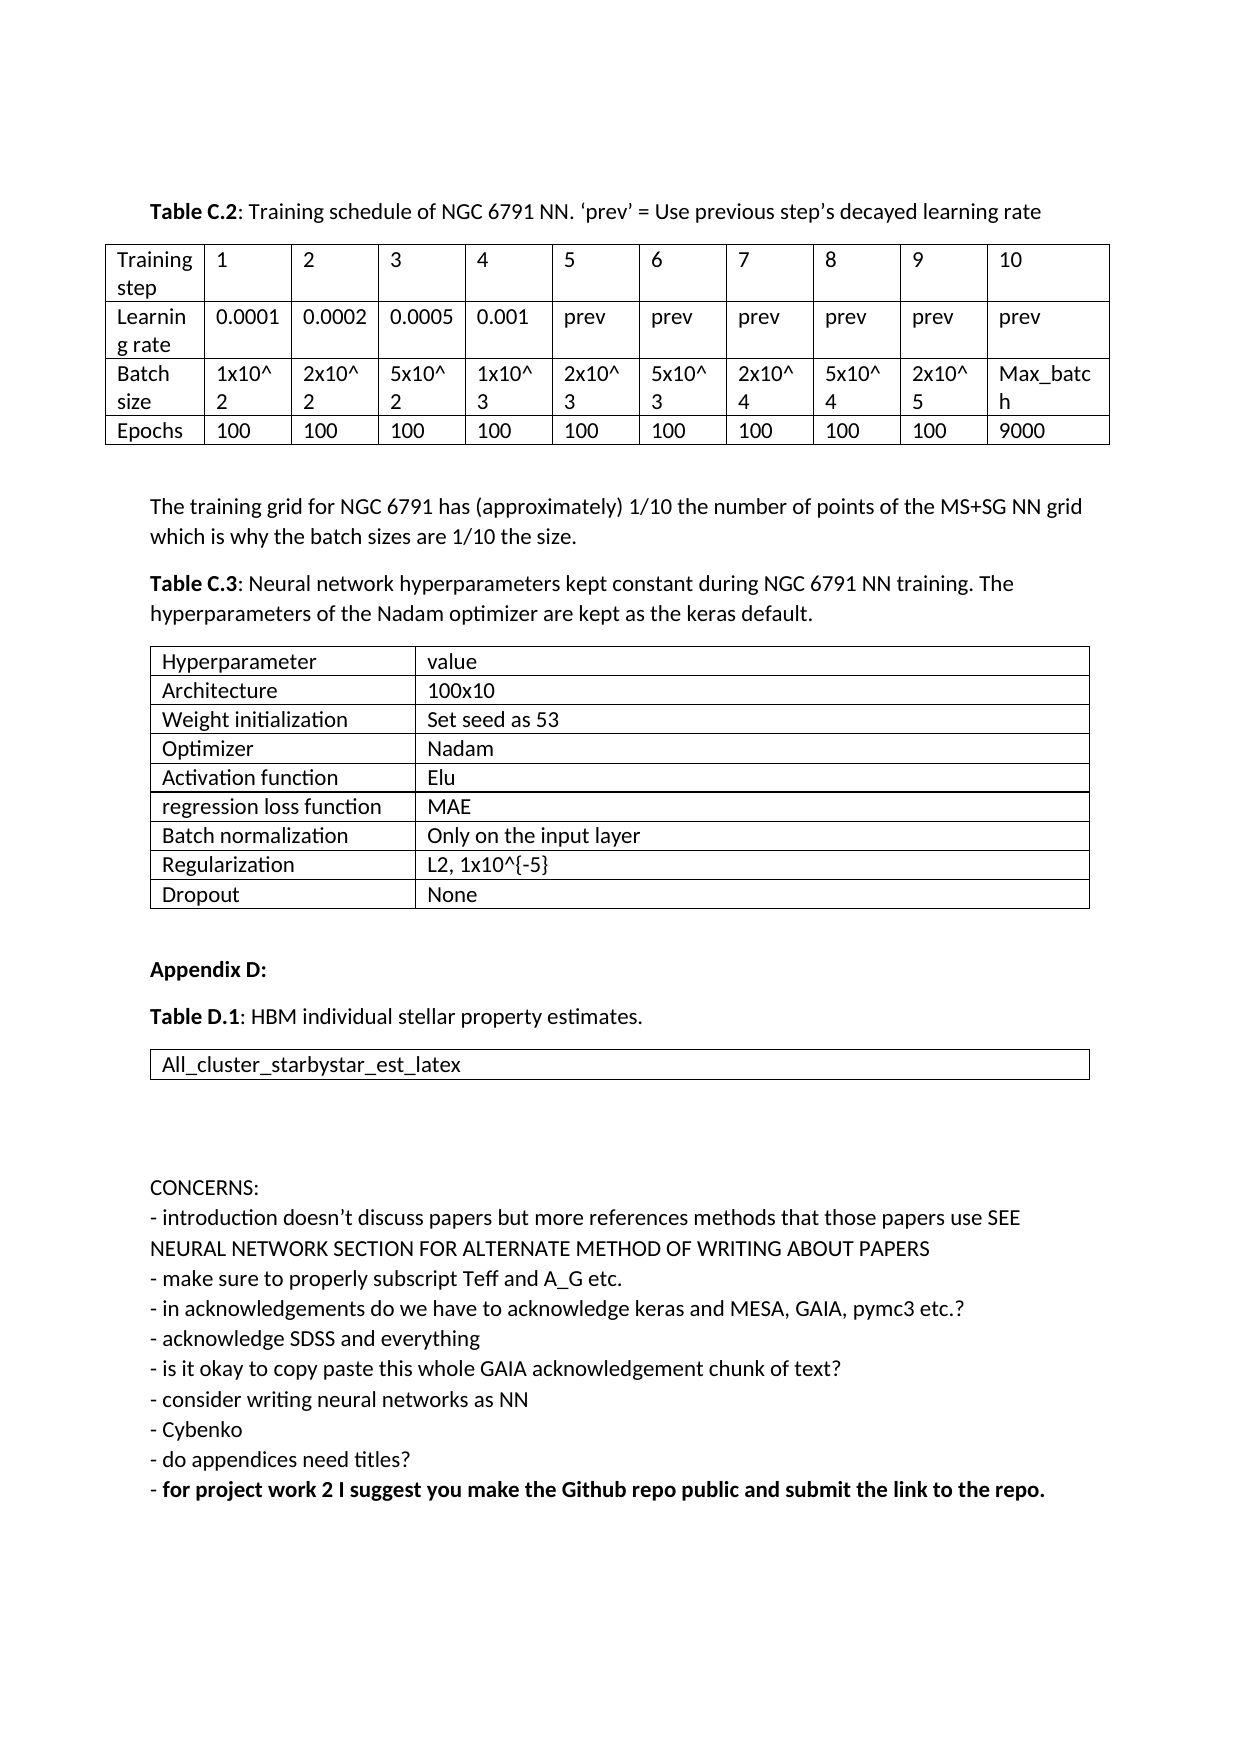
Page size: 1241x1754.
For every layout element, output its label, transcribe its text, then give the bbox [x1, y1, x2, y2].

table_cell prev [640, 302, 726, 358]
table_cell Only on the input layer [416, 822, 1089, 849]
table_cell 2x10^3 [553, 359, 639, 415]
table_header 7 [727, 245, 813, 301]
table_cell Architecture [151, 676, 415, 704]
table_header value [416, 647, 1089, 675]
table_cell 100 [553, 416, 639, 444]
text Appendix D: [150, 956, 1090, 984]
table_cell prev [727, 302, 813, 358]
table_cell 0.0002 [292, 302, 378, 358]
table_header 8 [814, 245, 900, 301]
table_cell 100 [814, 416, 900, 444]
table_cell 100 [292, 416, 378, 444]
table_header 3 [379, 245, 465, 301]
table_cell 9000 [988, 416, 1109, 444]
table_cell Regularization [151, 851, 415, 879]
table_cell prev [988, 302, 1109, 358]
table_header 2 [292, 245, 378, 301]
table_cell prev [814, 302, 900, 358]
table_cell 5x10^4 [814, 359, 900, 415]
table_cell 1x10^3 [466, 359, 552, 415]
text Table D.1: HBM individual stellar property estimates. [150, 1002, 1090, 1031]
table_cell 2x10^5 [901, 359, 987, 415]
table_cell prev [901, 302, 987, 358]
table_cell 5x10^3 [640, 359, 726, 415]
table_cell regression loss function [151, 793, 415, 821]
table_cell 100 [205, 416, 291, 444]
table_cell Nadam [416, 734, 1089, 762]
table_cell 1x10^2 [205, 359, 291, 415]
text Table C.2: Training schedule of NGC 6791 NN. ‘prev’ = Use previous step’s decayed learning rate [150, 197, 1090, 225]
text Table C.3: Neural network hyperparameters kept constant during NGC 6791 NN training. The hyperparameters of the Nadam optimizer are kept as the keras default. [150, 569, 1090, 627]
table_cell 100 [727, 416, 813, 444]
table_header Hyperparameter [151, 647, 415, 675]
table_cell Epochs [106, 416, 204, 444]
table_cell Weight initialization [151, 705, 415, 733]
text CONCERNS: - introduction doesn’t discuss papers but more references methods that those papers use SEE NEURAL NETWORK SECTION FOR ALTERNATE METHOD OF WRITING ABOUT PAPERS - make sure to properly subscript Teff and A_G etc. - in acknowledgements do we have to acknowledge keras and MESA, GAIA, pymc3 etc.? - acknowledge SDSS and everything - is it okay to copy paste this whole GAIA acknowledgement chunk of text? - consider writing neural networks as NN - Cybenko - do appendices need titles? - for project work 2 I suggest you make the Github repo public and submit the link to the repo. [150, 1173, 1090, 1503]
table_cell 5x10^2 [379, 359, 465, 415]
table_cell Batch normalization [151, 822, 415, 849]
table_header 9 [901, 245, 987, 301]
table_cell 100 [901, 416, 987, 444]
table_cell prev [553, 302, 639, 358]
table_header All_cluster_starbystar_est_latex [151, 1050, 1089, 1078]
table_cell MAE [416, 793, 1089, 821]
table_header 10 [988, 245, 1109, 301]
table_cell Learning rate [106, 302, 204, 358]
table_cell None [416, 880, 1089, 908]
table_header 1 [205, 245, 291, 301]
table_cell 2x10^2 [292, 359, 378, 415]
table_cell 0.0001 [205, 302, 291, 358]
table_cell Optimizer [151, 734, 415, 762]
table_cell Batch size [106, 359, 204, 415]
table_cell Activation function [151, 764, 415, 791]
table_cell 2x10^4 [727, 359, 813, 415]
table_cell Elu [416, 764, 1089, 791]
table_header Training step [106, 245, 204, 301]
table_cell 100x10 [416, 676, 1089, 704]
table_cell Dropout [151, 880, 415, 908]
table_cell 0.001 [466, 302, 552, 358]
table_cell 0.0005 [379, 302, 465, 358]
table_cell L2, 1x10^{-5} [416, 851, 1089, 879]
table_cell 100 [466, 416, 552, 444]
table_header 6 [640, 245, 726, 301]
table_header 5 [553, 245, 639, 301]
table_cell 100 [379, 416, 465, 444]
text The training grid for NGC 6791 has (approximately) 1/10 the number of points of the MS+SG NN grid which is why the batch sizes are 1/10 the size. [150, 492, 1090, 550]
table_cell Set seed as 53 [416, 705, 1089, 733]
table_cell Max_batch [988, 359, 1109, 415]
table_header 4 [466, 245, 552, 301]
table_cell 100 [640, 416, 726, 444]
